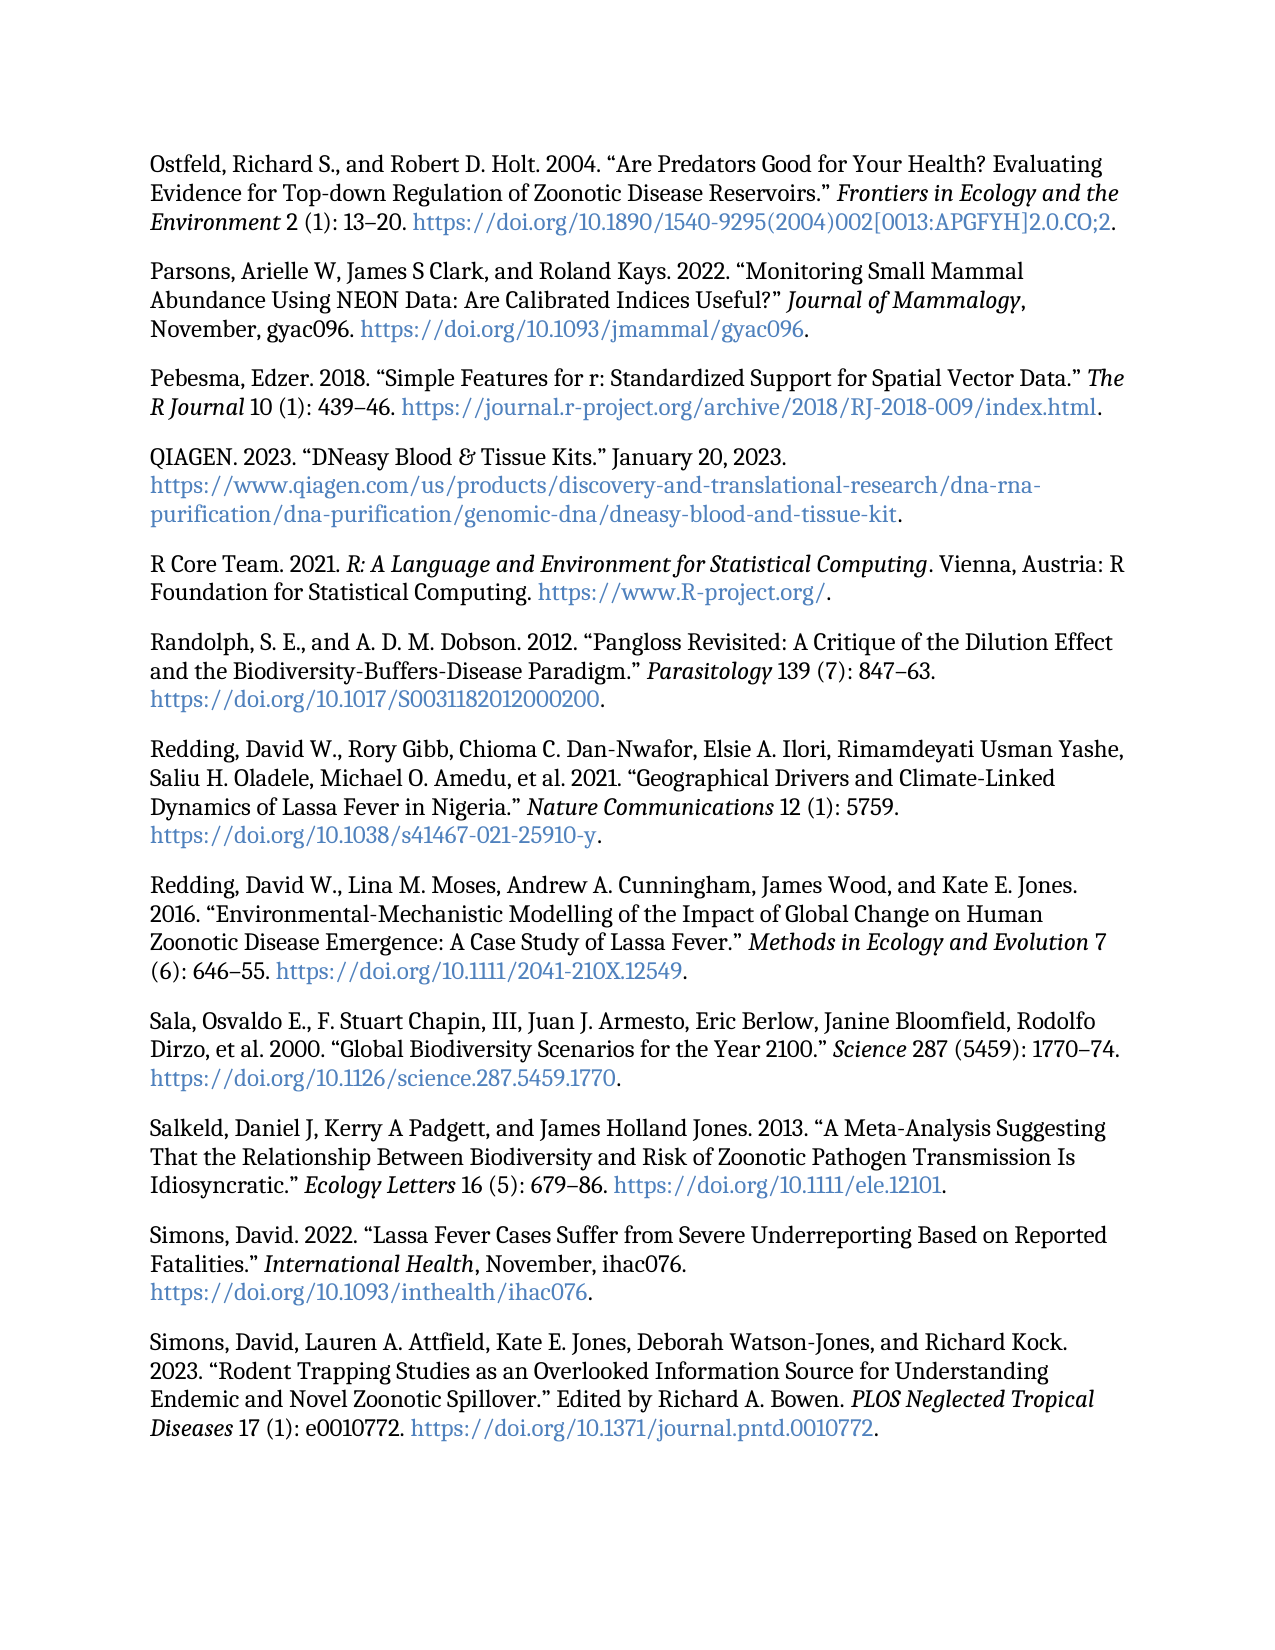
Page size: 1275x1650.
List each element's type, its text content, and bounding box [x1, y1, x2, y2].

text Parsons, Arielle W, James S Clark, and Roland Kays. 2022. “Monitoring Small Mammal Abundance Using NEON Data: Are Calibrated Indices Useful?” Journal of Mammalogy, November, gyac096. https://doi.org/10.1093/jmammal/gyac096. [150, 257, 1125, 343]
text Simons, David. 2022. “Lassa Fever Cases Suffer from Severe Underreporting Based on Reported Fatalities.” International Health, November, ihac076. https://doi.org/10.1093/inthealth/ihac076. [150, 1221, 1125, 1307]
text Randolph, S. E., and A. D. M. Dobson. 2012. “Pangloss Revisited: A Critique of the Dilution Effect and the Biodiversity-Buffers-Disease Paradigm.” Parasitology 139 (7): 847–63. https://doi.org/10.1017/S0031182012000200. [150, 628, 1125, 714]
text Redding, David W., Rory Gibb, Chioma C. Dan-Nwafor, Elsie A. Ilori, Rimamdeyati Usman Yashe, Saliu H. Oladele, Michael O. Amedu, et al. 2021. “Geographical Drivers and Climate-Linked Dynamics of Lassa Fever in Nigeria.” Nature Communications 12 (1): 5759. https://doi.org/10.1038/s41467-021-25910-y. [150, 735, 1125, 850]
text R Core Team. 2021. R: A Language and Environment for Statistical Computing. Vienna, Austria: R Foundation for Statistical Computing. https://www.R-project.org/. [150, 549, 1125, 607]
text Ostfeld, Richard S., and Robert D. Holt. 2004. “Are Predators Good for Your Health? Evaluating Evidence for Top-down Regulation of Zoonotic Disease Reservoirs.” Frontiers in Ecology and the Environment 2 (1): 13–20. https://doi.org/10.1890/1540-9295(2004)002[0013:APGFYH]2.0.CO;2. [150, 150, 1125, 236]
text Simons, David, Lauren A. Attfield, Kate E. Jones, Deborah Watson-Jones, and Richard Kock. 2023. “Rodent Trapping Studies as an Overlooked Information Source for Understanding Endemic and Novel Zoonotic Spillover.” Edited by Richard A. Bowen. PLOS Neglected Tropical Diseases 17 (1): e0010772. https://doi.org/10.1371/journal.pntd.0010772. [150, 1328, 1125, 1443]
text Sala, Osvaldo E., F. Stuart Chapin, III, Juan J. Armesto, Eric Berlow, Janine Bloomfield, Rodolfo Dirzo, et al. 2000. “Global Biodiversity Scenarios for the Year 2100.” Science 287 (5459): 1770–74. https://doi.org/10.1126/science.287.5459.1770. [150, 1007, 1125, 1093]
text Redding, David W., Lina M. Moses, Andrew A. Cunningham, James Wood, and Kate E. Jones. 2016. “Environmental-Mechanistic Modelling of the Impact of Global Change on Human Zoonotic Disease Emergence: A Case Study of Lassa Fever.” Methods in Ecology and Evolution 7 (6): 646–55. https://doi.org/10.1111/2041-210X.12549. [150, 871, 1125, 986]
text QIAGEN. 2023. “DNeasy Blood & Tissue Kits.” January 20, 2023. https://www.qiagen.com/us/products/discovery-and-translational-research/dna-rna-purification/dna-purification/genomic-dna/dneasy-blood-and-tissue-kit. [150, 442, 1125, 529]
text Pebesma, Edzer. 2018. “Simple Features for r: Standardized Support for Spatial Vector Data.” The R Journal 10 (1): 439–46. https://journal.r-project.org/archive/2018/RJ-2018-009/index.html. [150, 364, 1125, 422]
text Salkeld, Daniel J, Kerry A Padgett, and James Holland Jones. 2013. “A Meta-Analysis Suggesting That the Relationship Between Biodiversity and Risk of Zoonotic Pathogen Transmission Is Idiosyncratic.” Ecology Letters 16 (5): 679–86. https://doi.org/10.1111/ele.12101. [150, 1114, 1125, 1200]
